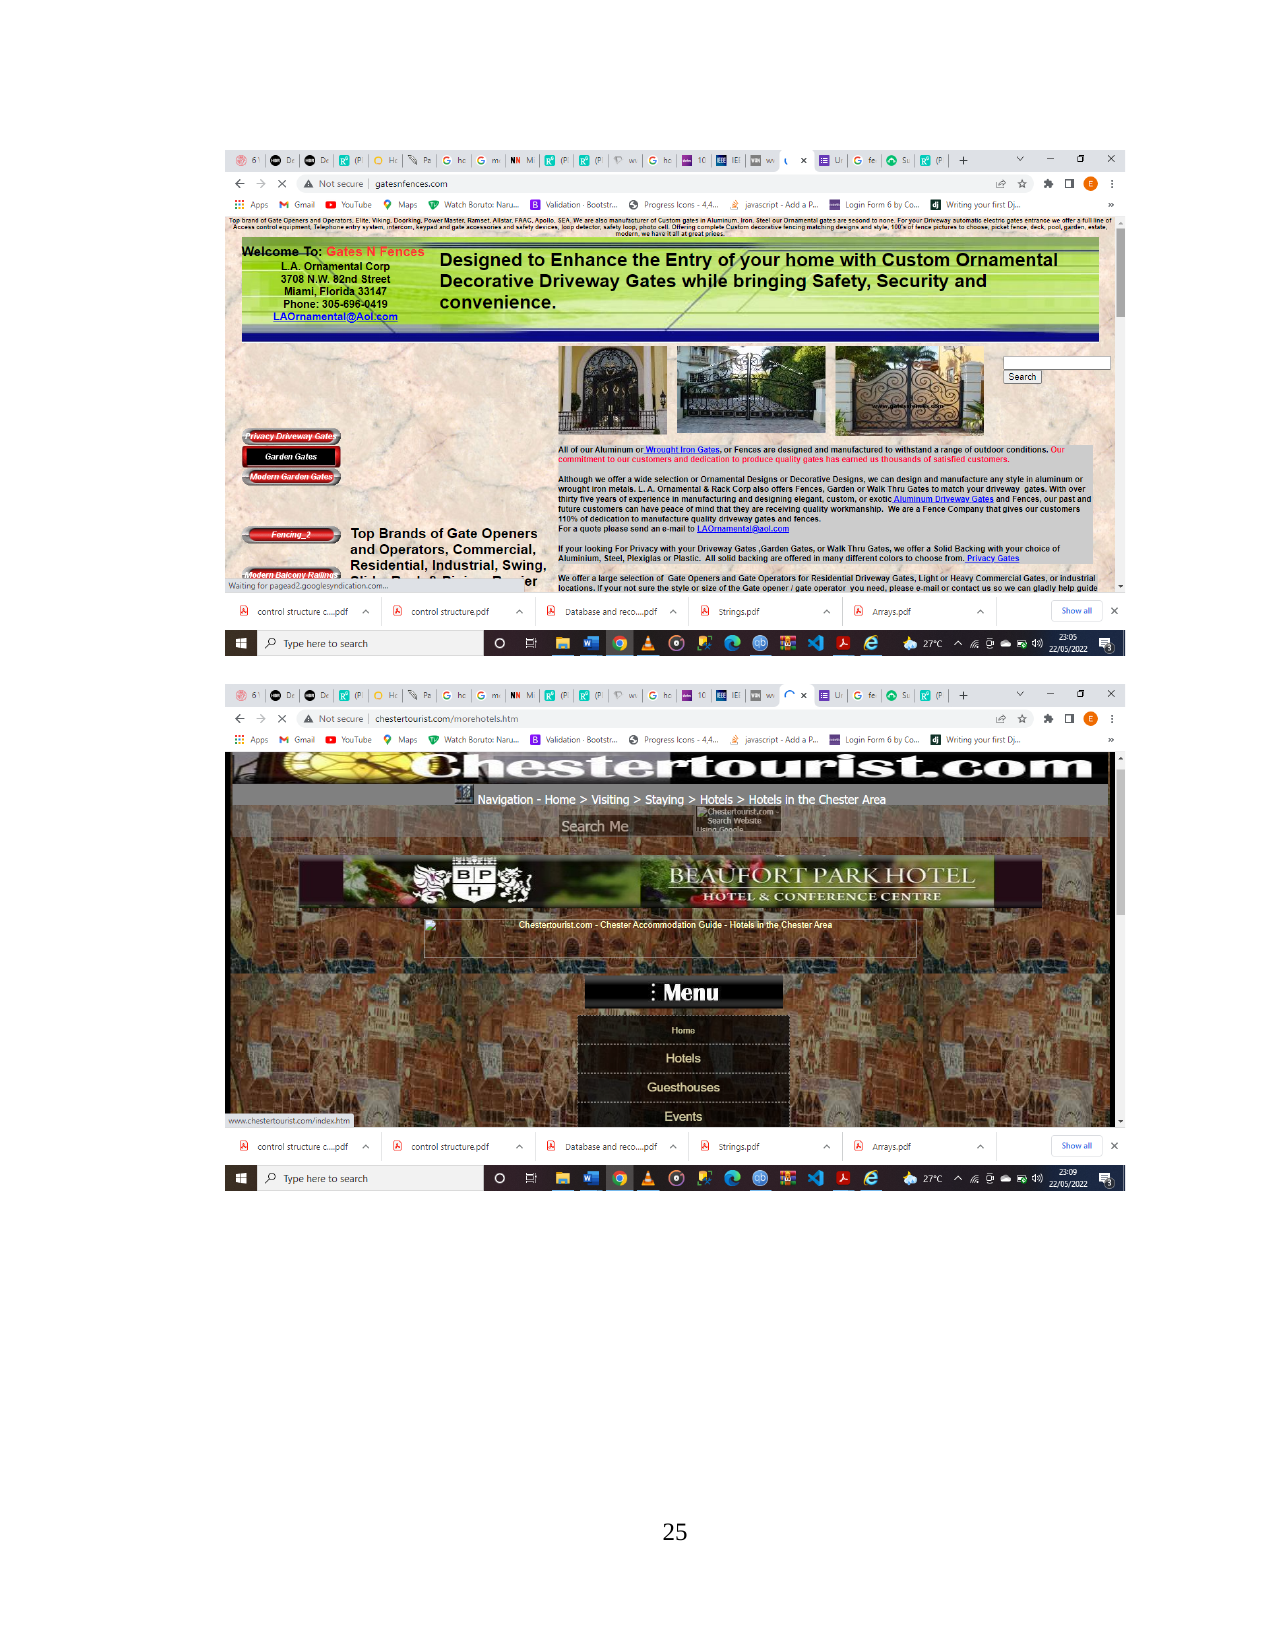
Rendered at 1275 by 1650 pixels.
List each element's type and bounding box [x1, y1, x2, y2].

picture [225, 150, 1125, 656]
picture [225, 684, 1125, 1191]
